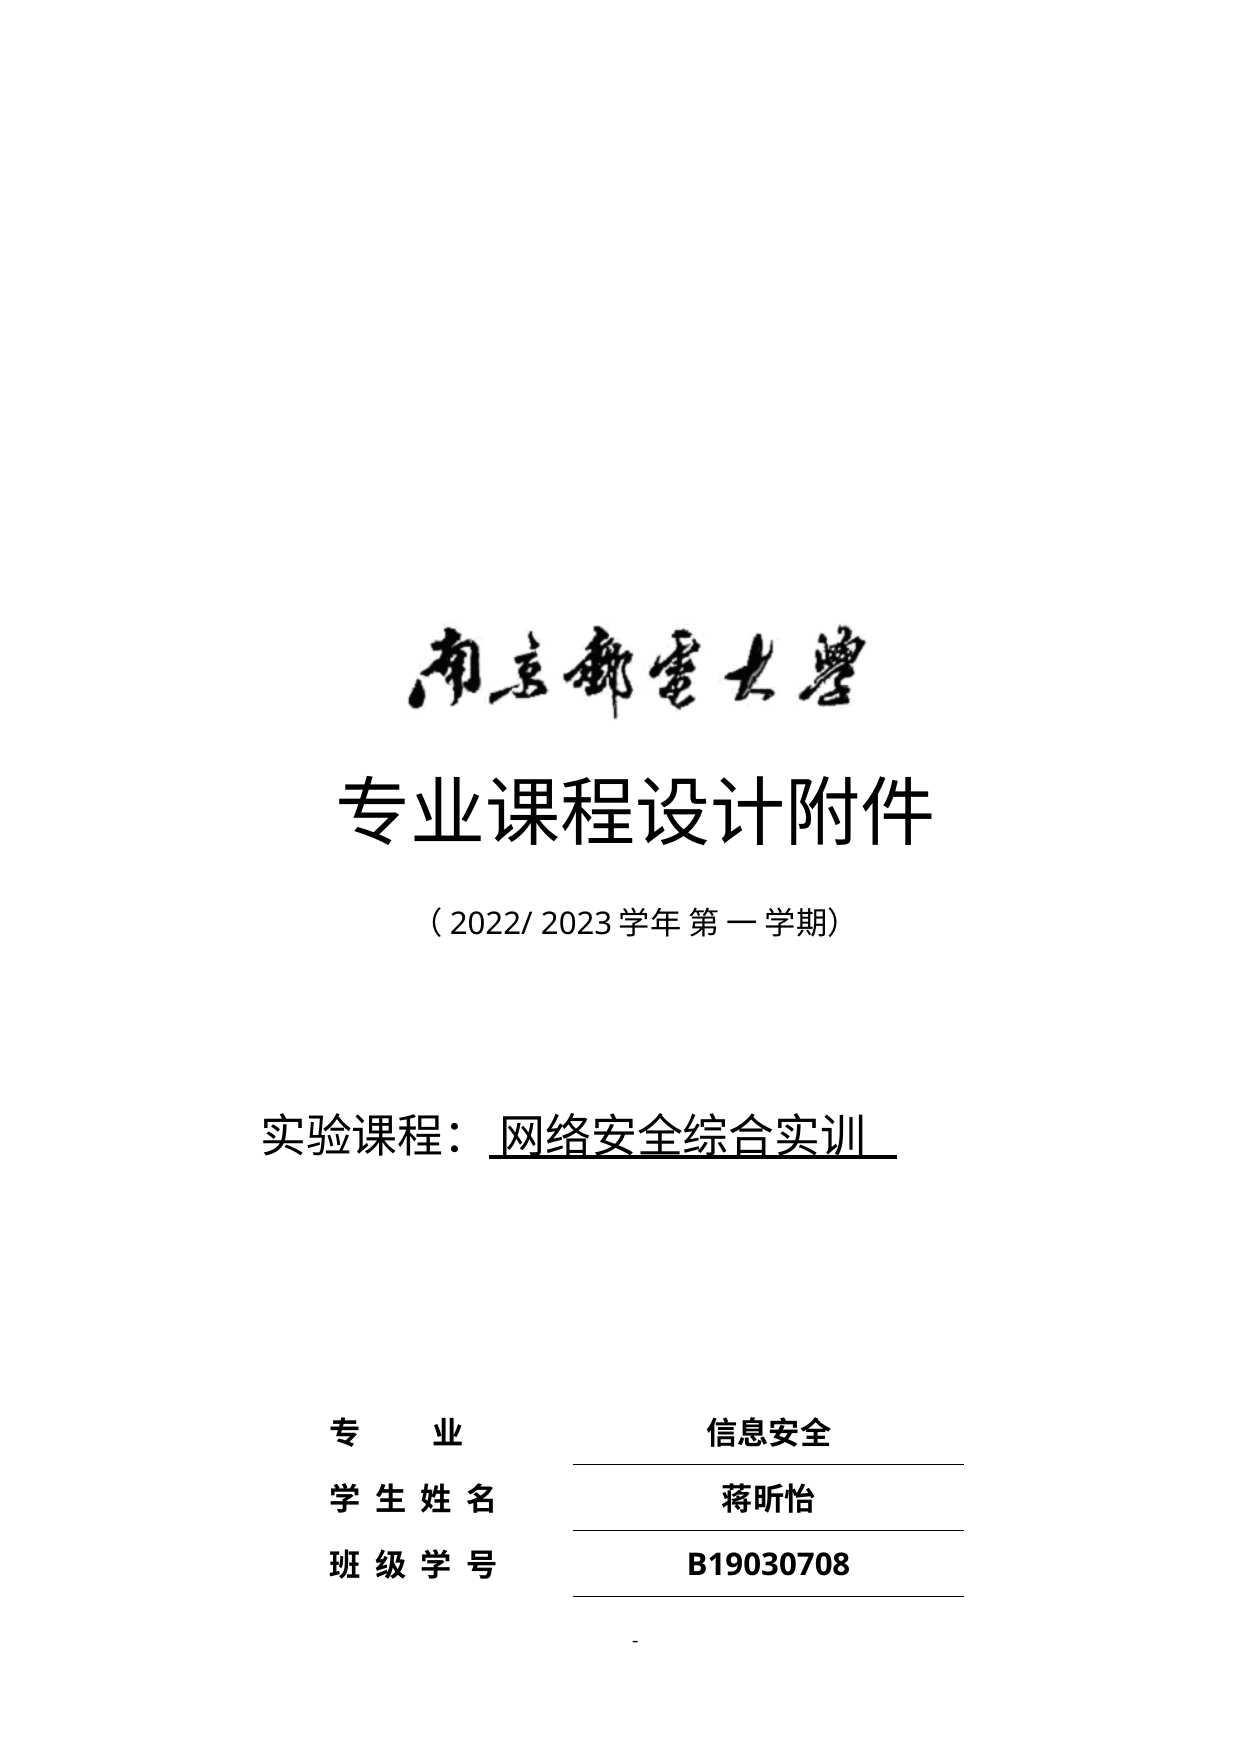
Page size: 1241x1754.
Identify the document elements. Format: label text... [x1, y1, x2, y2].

table_cell 学 生 姓 名 [306, 1464, 573, 1529]
picture [390, 612, 880, 734]
table_header 信息安全 [573, 1399, 964, 1463]
text 实验课程： 网络安全综合实训 [148, 1083, 1122, 1181]
text 专业课程设计附件 [148, 742, 1122, 872]
table_cell B19030708 [573, 1531, 964, 1596]
table_header 专 业 [306, 1399, 573, 1463]
table_cell 蒋昕怡 [573, 1465, 964, 1529]
text （ 2022/ 2023学年 第 一 学期） [148, 888, 1122, 953]
table_cell 班 级 学 号 [306, 1530, 573, 1596]
